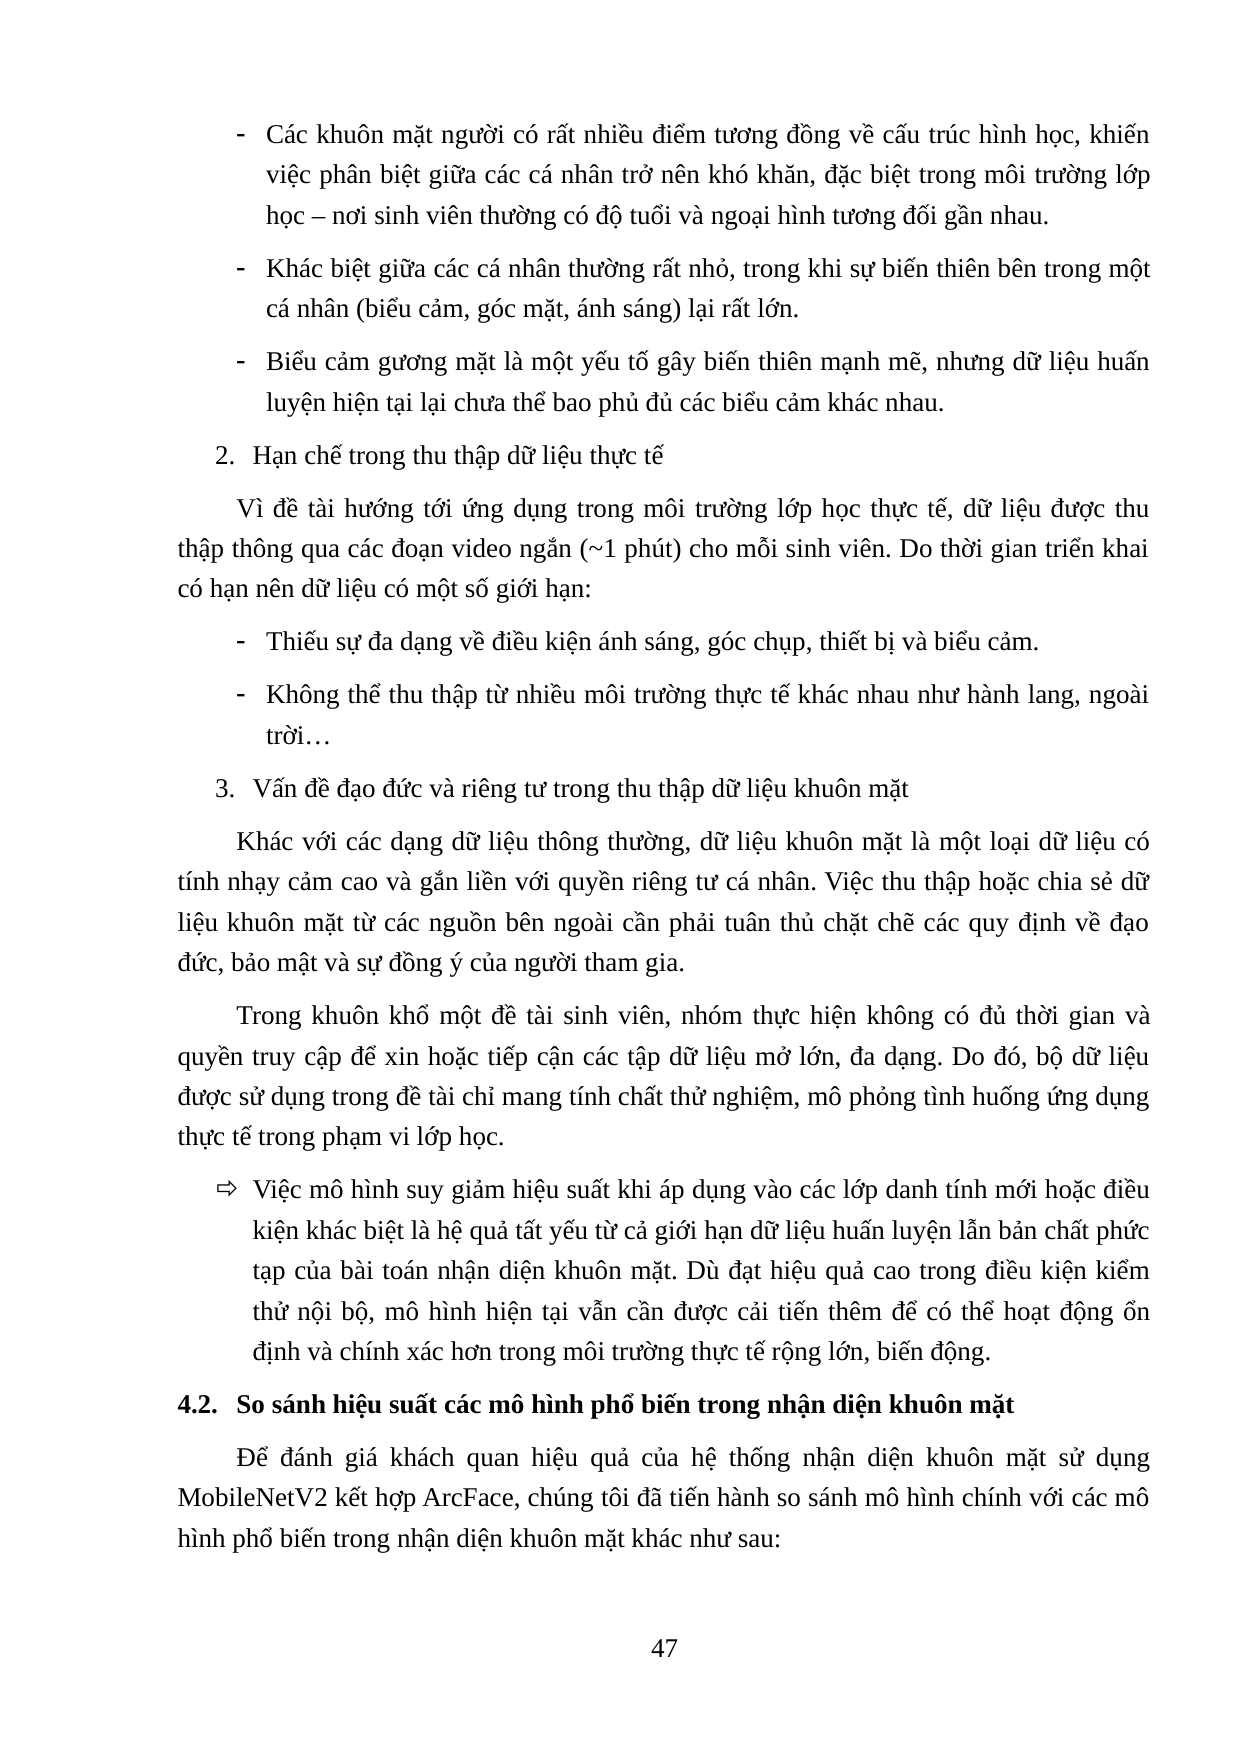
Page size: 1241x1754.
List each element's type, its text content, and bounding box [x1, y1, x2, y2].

text Các khuôn mặt người có rất nhiều điểm tương đồng về cấu trúc hình học, khiến việc phân biệt giữa các cá nhân trở nên khó khăn, đặc biệt trong môi trường lớp học – nơi sinh viên thường có độ tuổi và ngoại hình tương đối gần nhau. [236, 118, 1152, 230]
list Vấn đề đạo đức và riêng tư trong thu thập dữ liệu khuôn mặt [215, 772, 1152, 803]
text Thiếu sự đa dạng về điều kiện ánh sáng, góc chụp, thiết bị và biểu cảm. [236, 626, 1152, 657]
subtitle So sánh hiệu suất các mô hình phổ biến trong nhận diện khuôn mặt [177, 1388, 1152, 1419]
text Khác với các dạng dữ liệu thông thường, dữ liệu khuôn mặt là một loại dữ liệu có tính nhạy cảm cao và gắn liền với quyền riêng tư cá nhân. Việc thu thập hoặc chia sẻ dữ liệu khuôn mặt từ các nguồn bên ngoài cần phải tuân thủ chặt chẽ các quy định về đạo đức, bảo mật và sự đồng ý của người tham gia. [177, 825, 1152, 977]
list Hạn chế trong thu thập dữ liệu thực tế [215, 439, 1152, 470]
text Trong khuôn khổ một đề tài sinh viên, nhóm thực hiện không có đủ thời gian và quyền truy cập để xin hoặc tiếp cận các tập dữ liệu mở lớn, đa dạng. Do đó, bộ dữ liệu được sử dụng trong đề tài chỉ mang tính chất thử nghiệm, mô phỏng tình huống ứng dụng thực tế trong phạm vi lớp học. [177, 999, 1152, 1152]
list Việc mô hình suy giảm hiệu suất khi áp dụng vào các lớp danh tính mới hoặc điều kiện khác biệt là hệ quả tất yếu từ cả giới hạn dữ liệu huấn luyện lẫn bản chất phức tạp của bài toán nhận diện khuôn mặt. Dù đạt hiệu quả cao trong điều kiện kiểm thử nội bộ, mô hình hiện tại vẫn cần được cải tiến thêm để có thể hoạt động ổn định và chính xác hơn trong môi trường thực tế rộng lớn, biến động. [215, 1173, 1152, 1366]
text Để đánh giá khách quan hiệu quả của hệ thống nhận diện khuôn mặt sử dụng MobileNetV2 kết hợp ArcFace, chúng tôi đã tiến hành so sánh mô hình chính với các mô hình phổ biến trong nhận diện khuôn mặt khác như sau: [177, 1441, 1152, 1553]
text Biểu cảm gương mặt là một yếu tố gây biến thiên mạnh mẽ, nhưng dữ liệu huấn luyện hiện tại lại chưa thể bao phủ đủ các biểu cảm khác nhau. [236, 345, 1152, 417]
text Vì đề tài hướng tới ứng dụng trong môi trường lớp học thực tế, dữ liệu được thu thập thông qua các đoạn video ngắn (~1 phút) cho mỗi sinh viên. Do thời gian triển khai có hạn nên dữ liệu có một số giới hạn: [177, 492, 1152, 604]
text Không thể thu thập từ nhiều môi trường thực tế khác nhau như hành lang, ngoài trời… [236, 679, 1152, 750]
text Khác biệt giữa các cá nhân thường rất nhỏ, trong khi sự biến thiên bên trong một cá nhân (biểu cảm, góc mặt, ánh sáng) lại rất lớn. [236, 252, 1152, 324]
